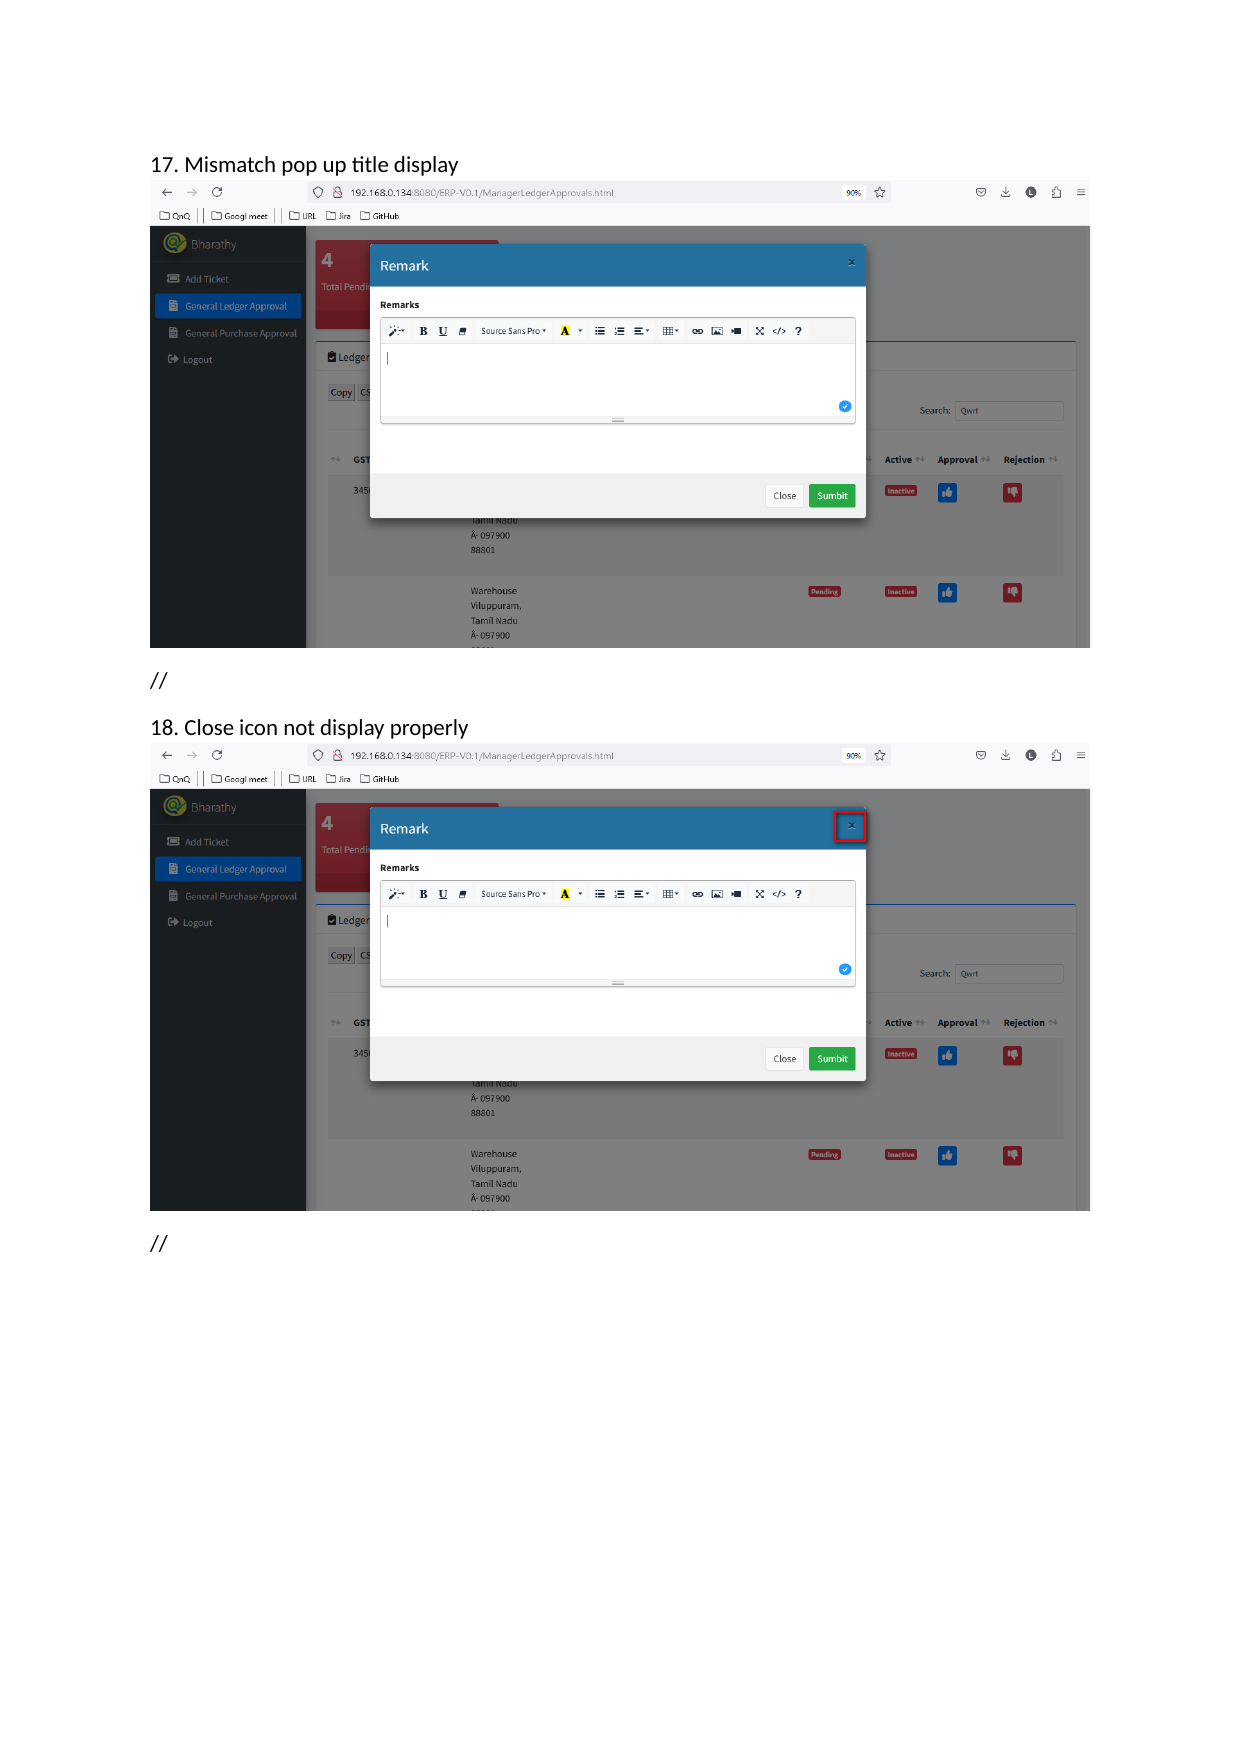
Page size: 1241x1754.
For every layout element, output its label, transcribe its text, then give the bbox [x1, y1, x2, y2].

picture [150, 180, 1091, 648]
text 17. Mismatch pop up title display [150, 150, 1090, 180]
text // [150, 1229, 1090, 1257]
text // [150, 666, 1090, 694]
text 18. Close icon not display properly [150, 713, 1090, 743]
picture [150, 743, 1091, 1211]
